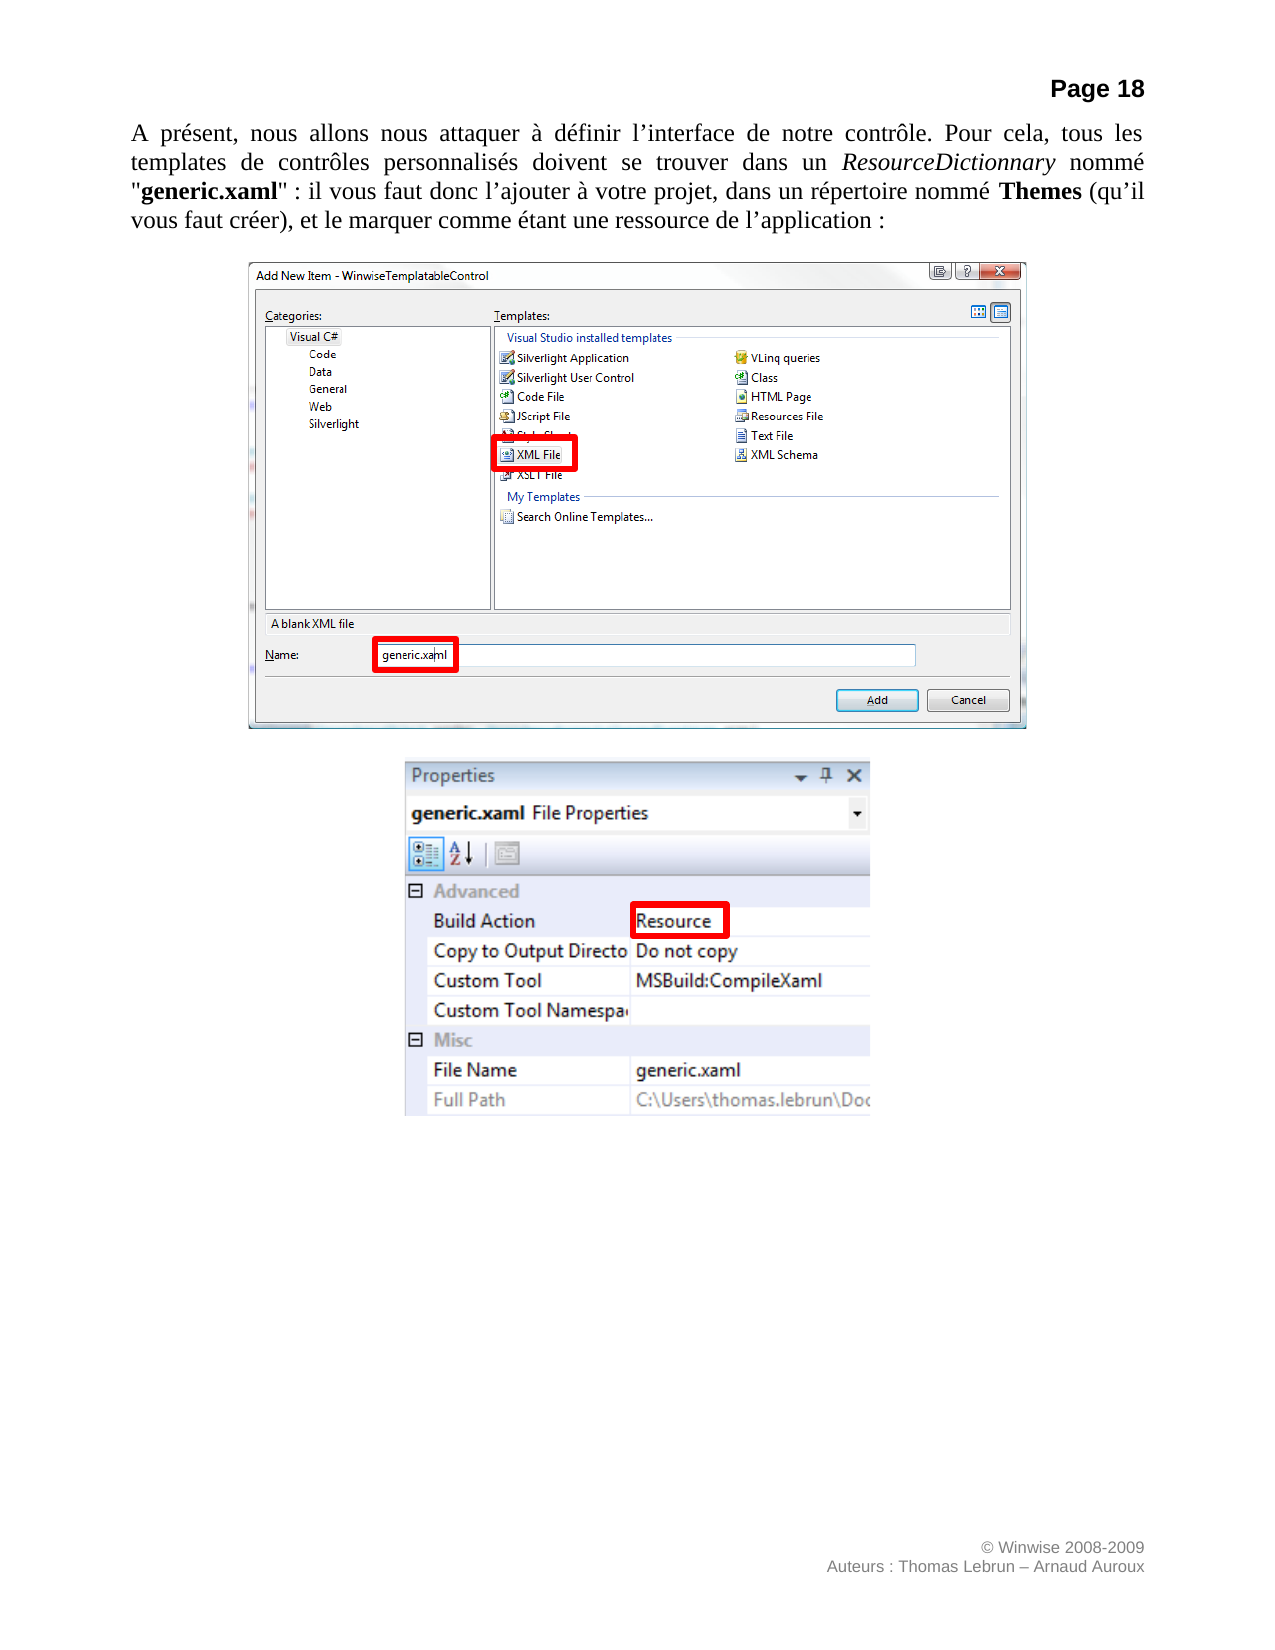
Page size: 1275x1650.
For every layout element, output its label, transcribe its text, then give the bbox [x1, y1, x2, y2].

text A présent, nous allons nous attaquer à définir l’interface de notre contrôle. Pour cela, tous les templates de contrôles personnalisés doivent se trouver dans un ResourceDictionnary nommé "generic.xaml" : il vous faut donc l’ajouter à votre projet, dans un répertoire nommé Themes (qu’il vous faut créer), et le marquer comme étant une ressource de l’application : [131, 118, 1144, 233]
picture [248, 262, 1027, 729]
picture [404, 757, 871, 1116]
